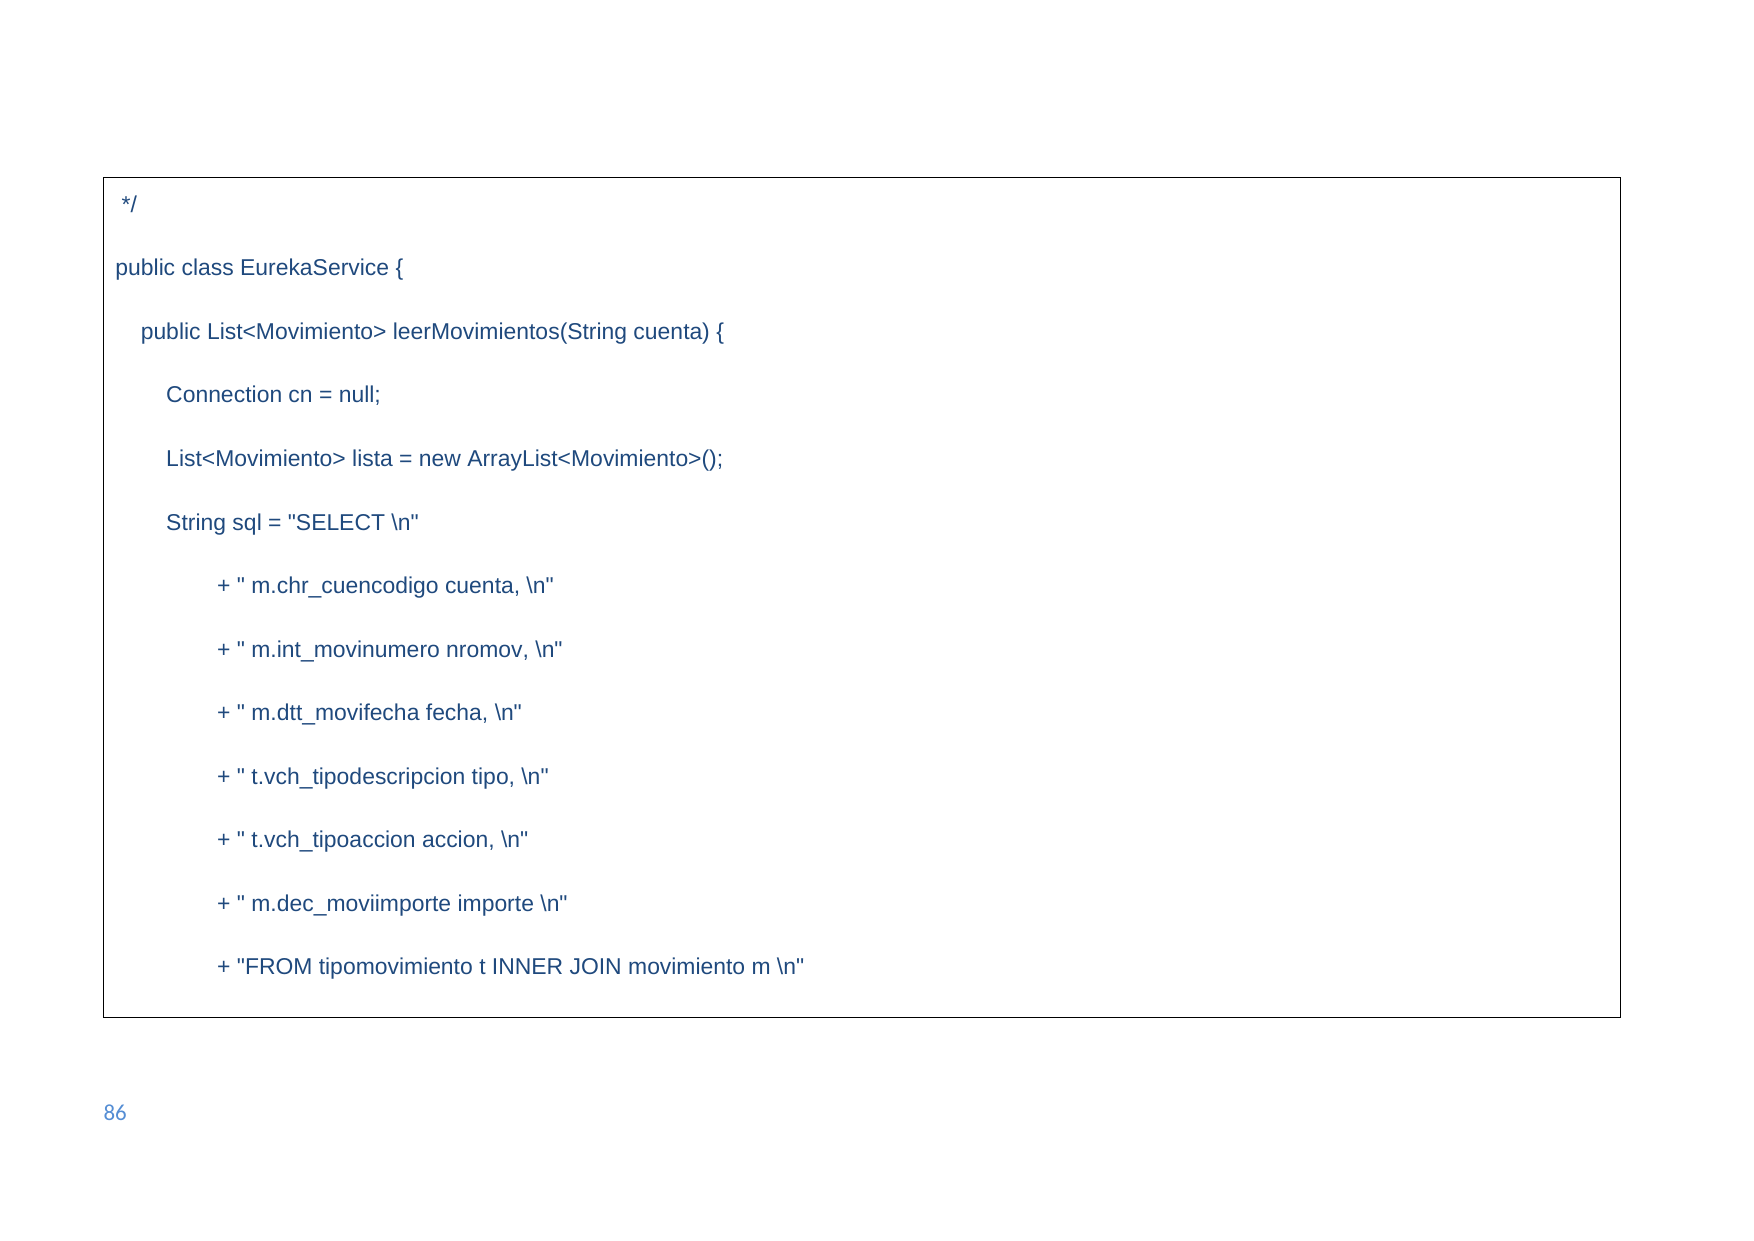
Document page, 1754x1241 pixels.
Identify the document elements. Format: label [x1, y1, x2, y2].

table_header [104, 178, 1620, 1017]
